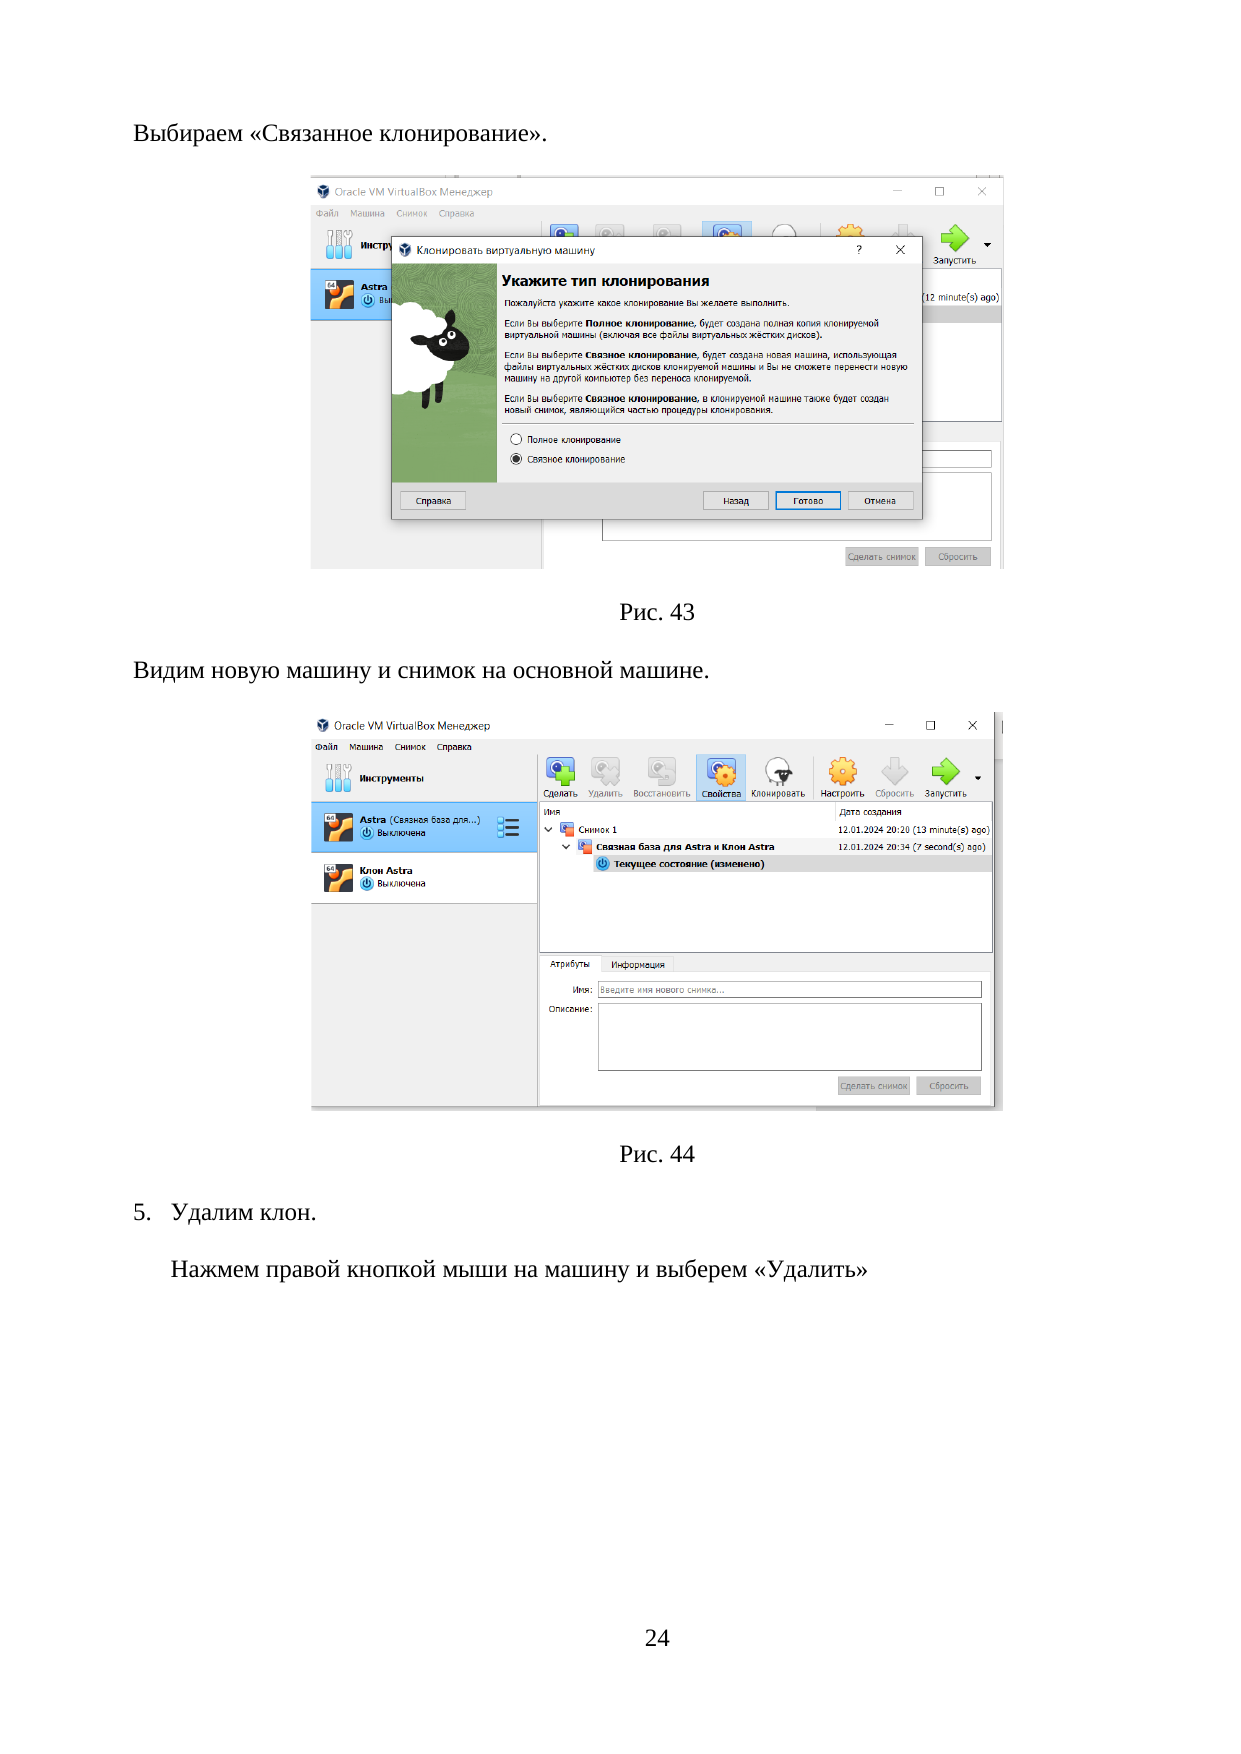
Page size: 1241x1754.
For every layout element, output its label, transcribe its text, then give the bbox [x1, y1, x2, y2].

text Рис. 43 [59, 597, 1181, 626]
list Удалим клон. [133, 1197, 1181, 1226]
list Нажмем правой кнопкой мыши на машину и выберем «Удалить» [170, 1254, 1181, 1283]
picture [310, 175, 1004, 569]
text Выбираем «Связанное клонирование». [59, 118, 1181, 147]
text Рис. 44 [59, 1139, 1181, 1168]
picture [311, 712, 1003, 1111]
text Видим новую машину и снимок на основной машине. [59, 655, 1181, 684]
